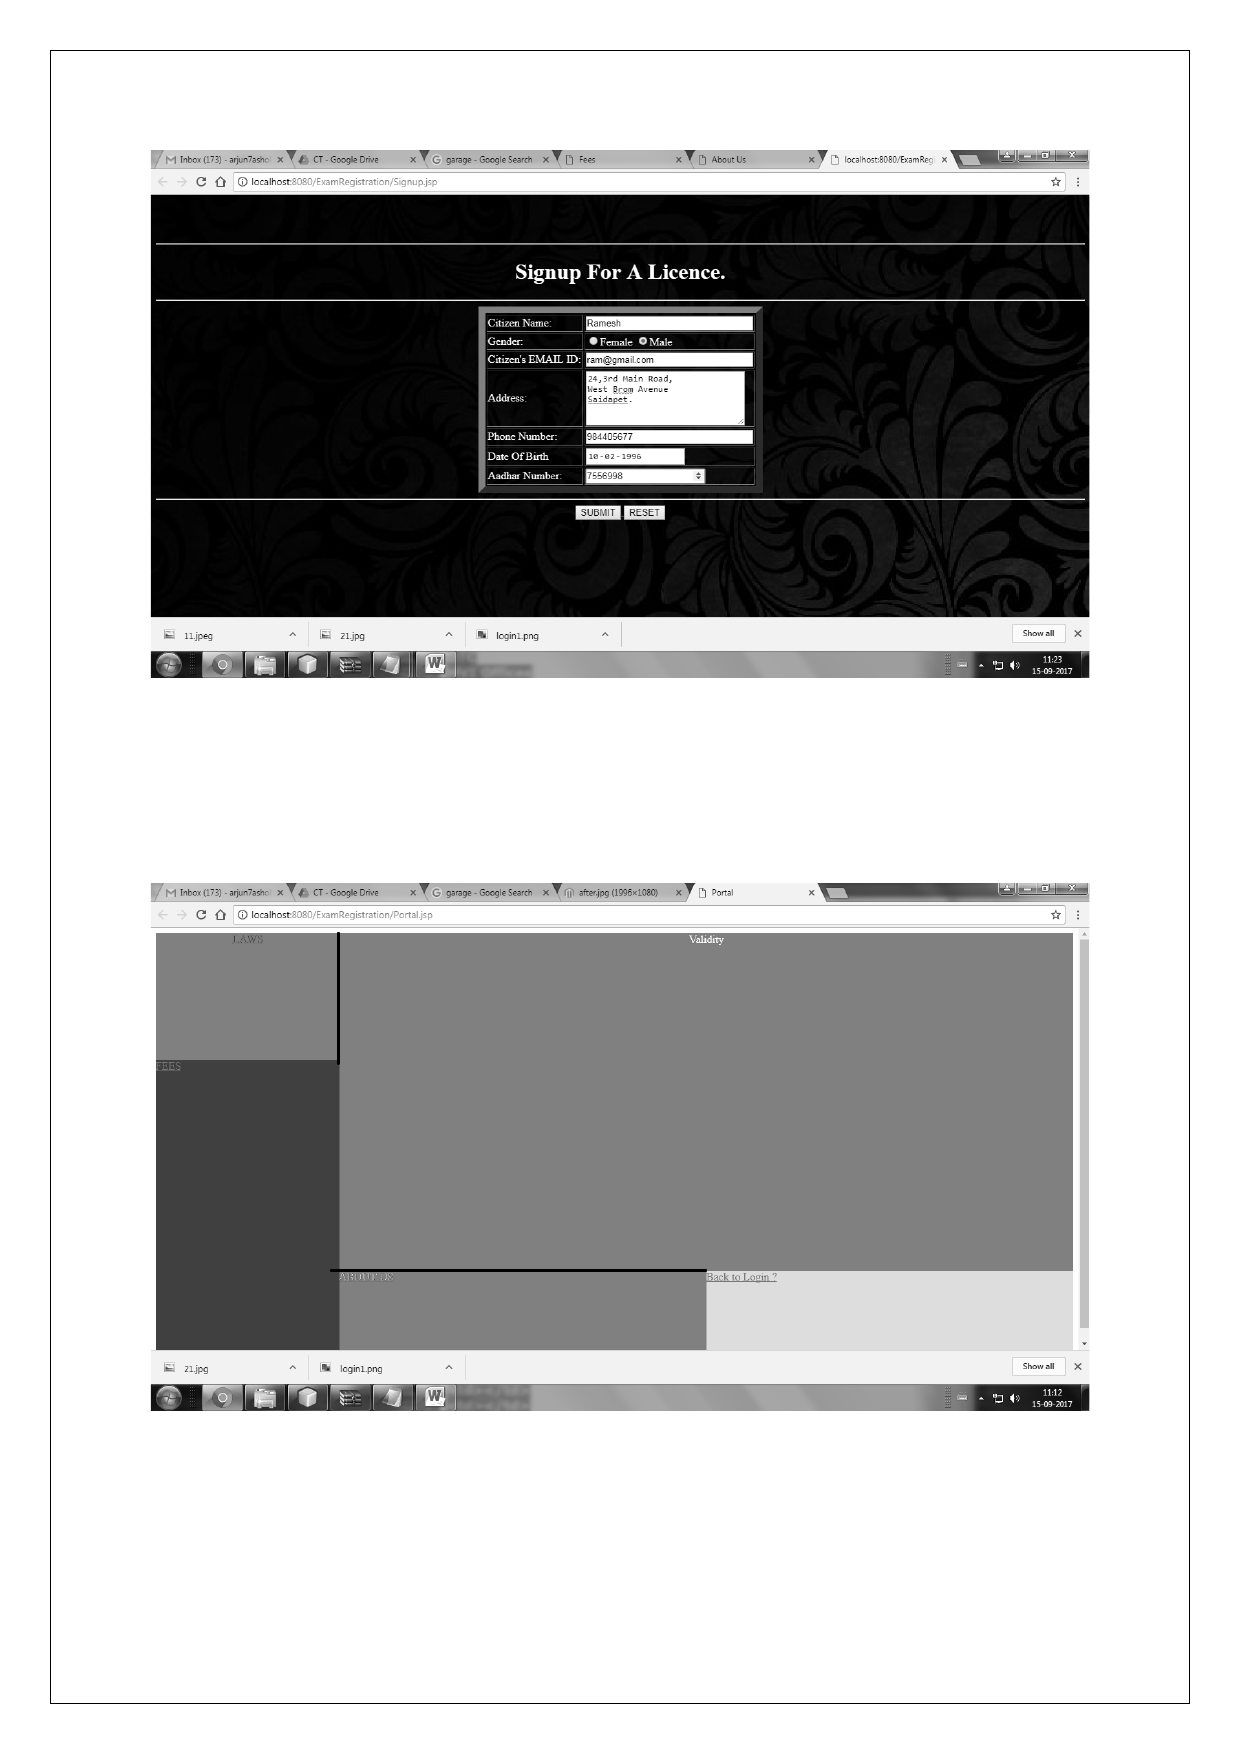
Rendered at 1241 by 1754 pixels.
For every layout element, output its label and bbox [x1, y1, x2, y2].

picture [150, 150, 1090, 678]
picture [150, 883, 1090, 1411]
